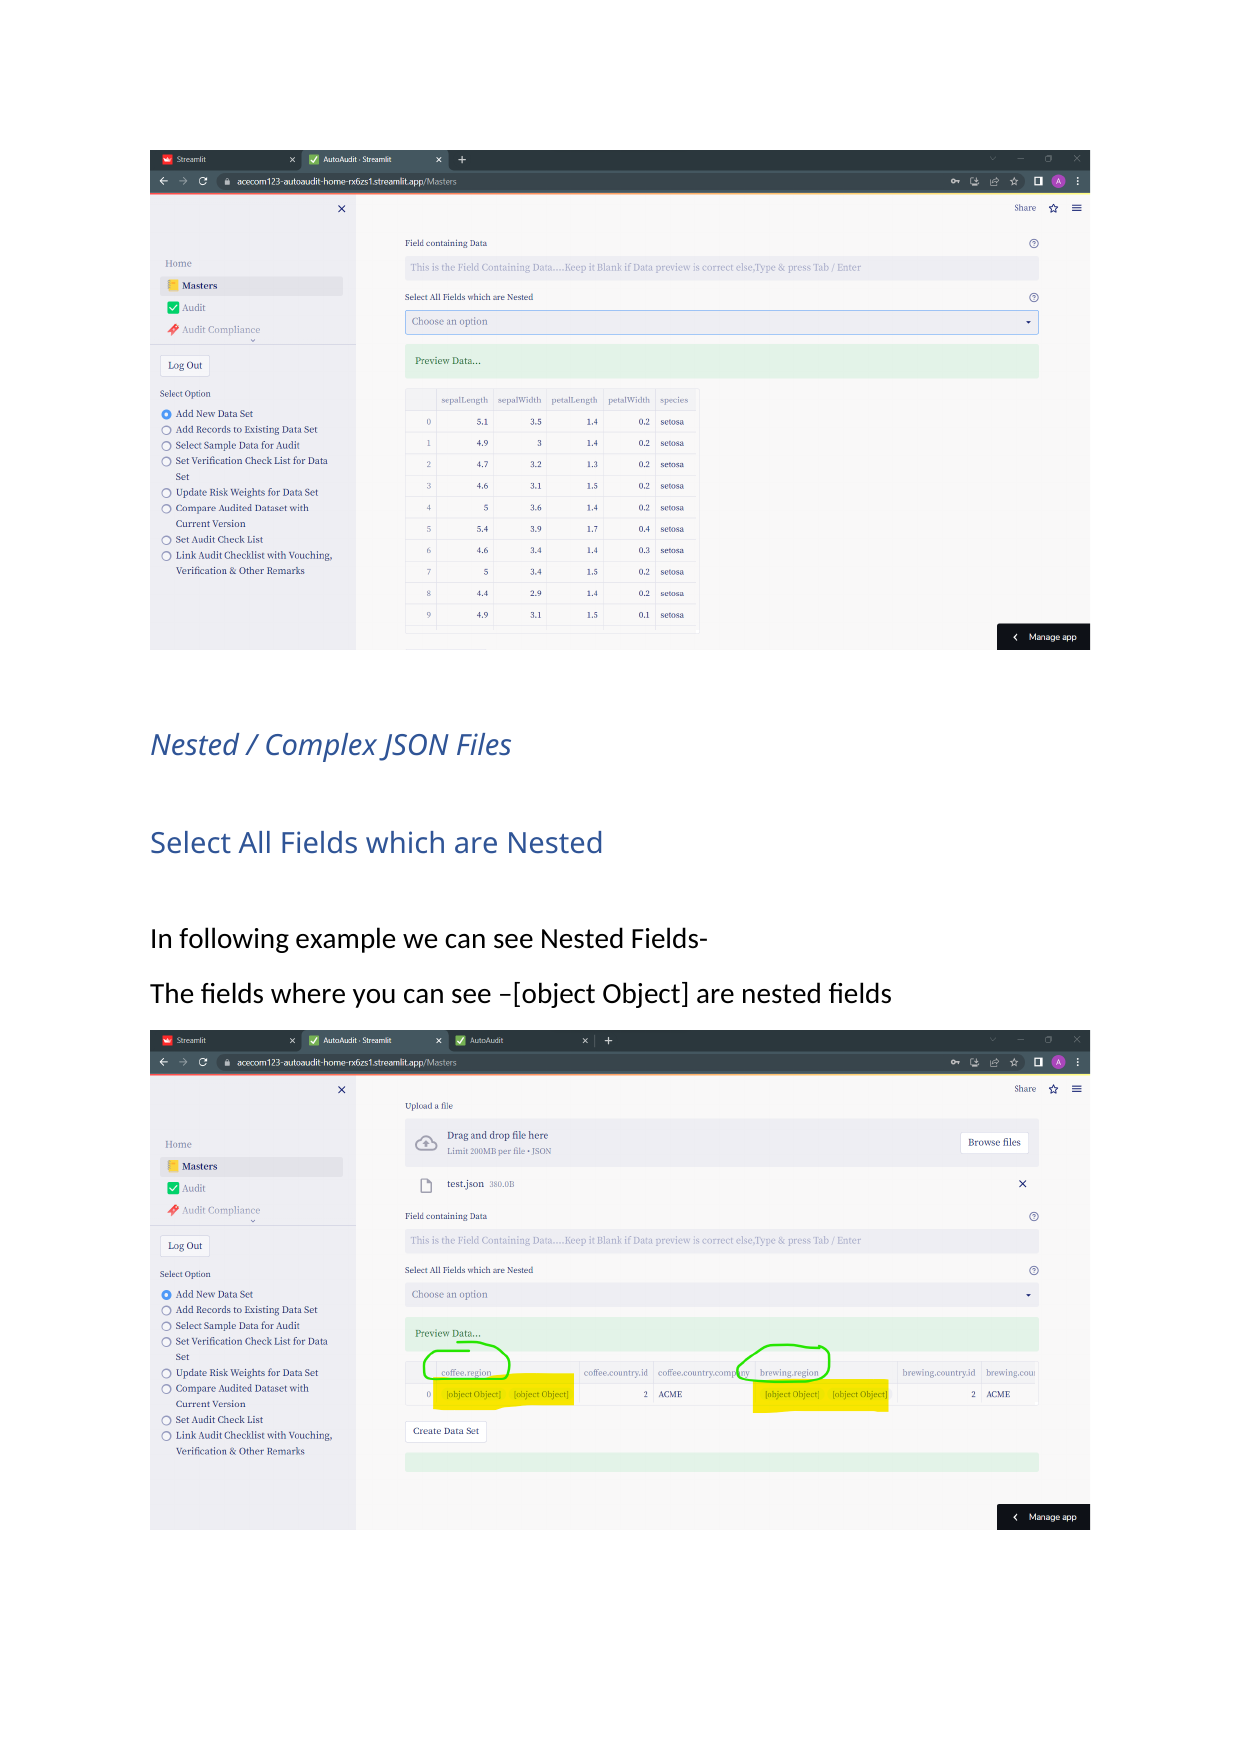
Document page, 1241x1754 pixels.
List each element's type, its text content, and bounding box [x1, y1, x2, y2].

picture [150, 150, 1091, 650]
text In following example we can see Nested Fields- [150, 920, 1090, 956]
text The fields where you can see –[object Object] are nested fields [150, 975, 1090, 1011]
subtitle Select All Fields which are Nested [150, 822, 1090, 862]
picture [150, 1030, 1091, 1530]
subtitle Nested / Complex JSON Files [150, 724, 1090, 764]
